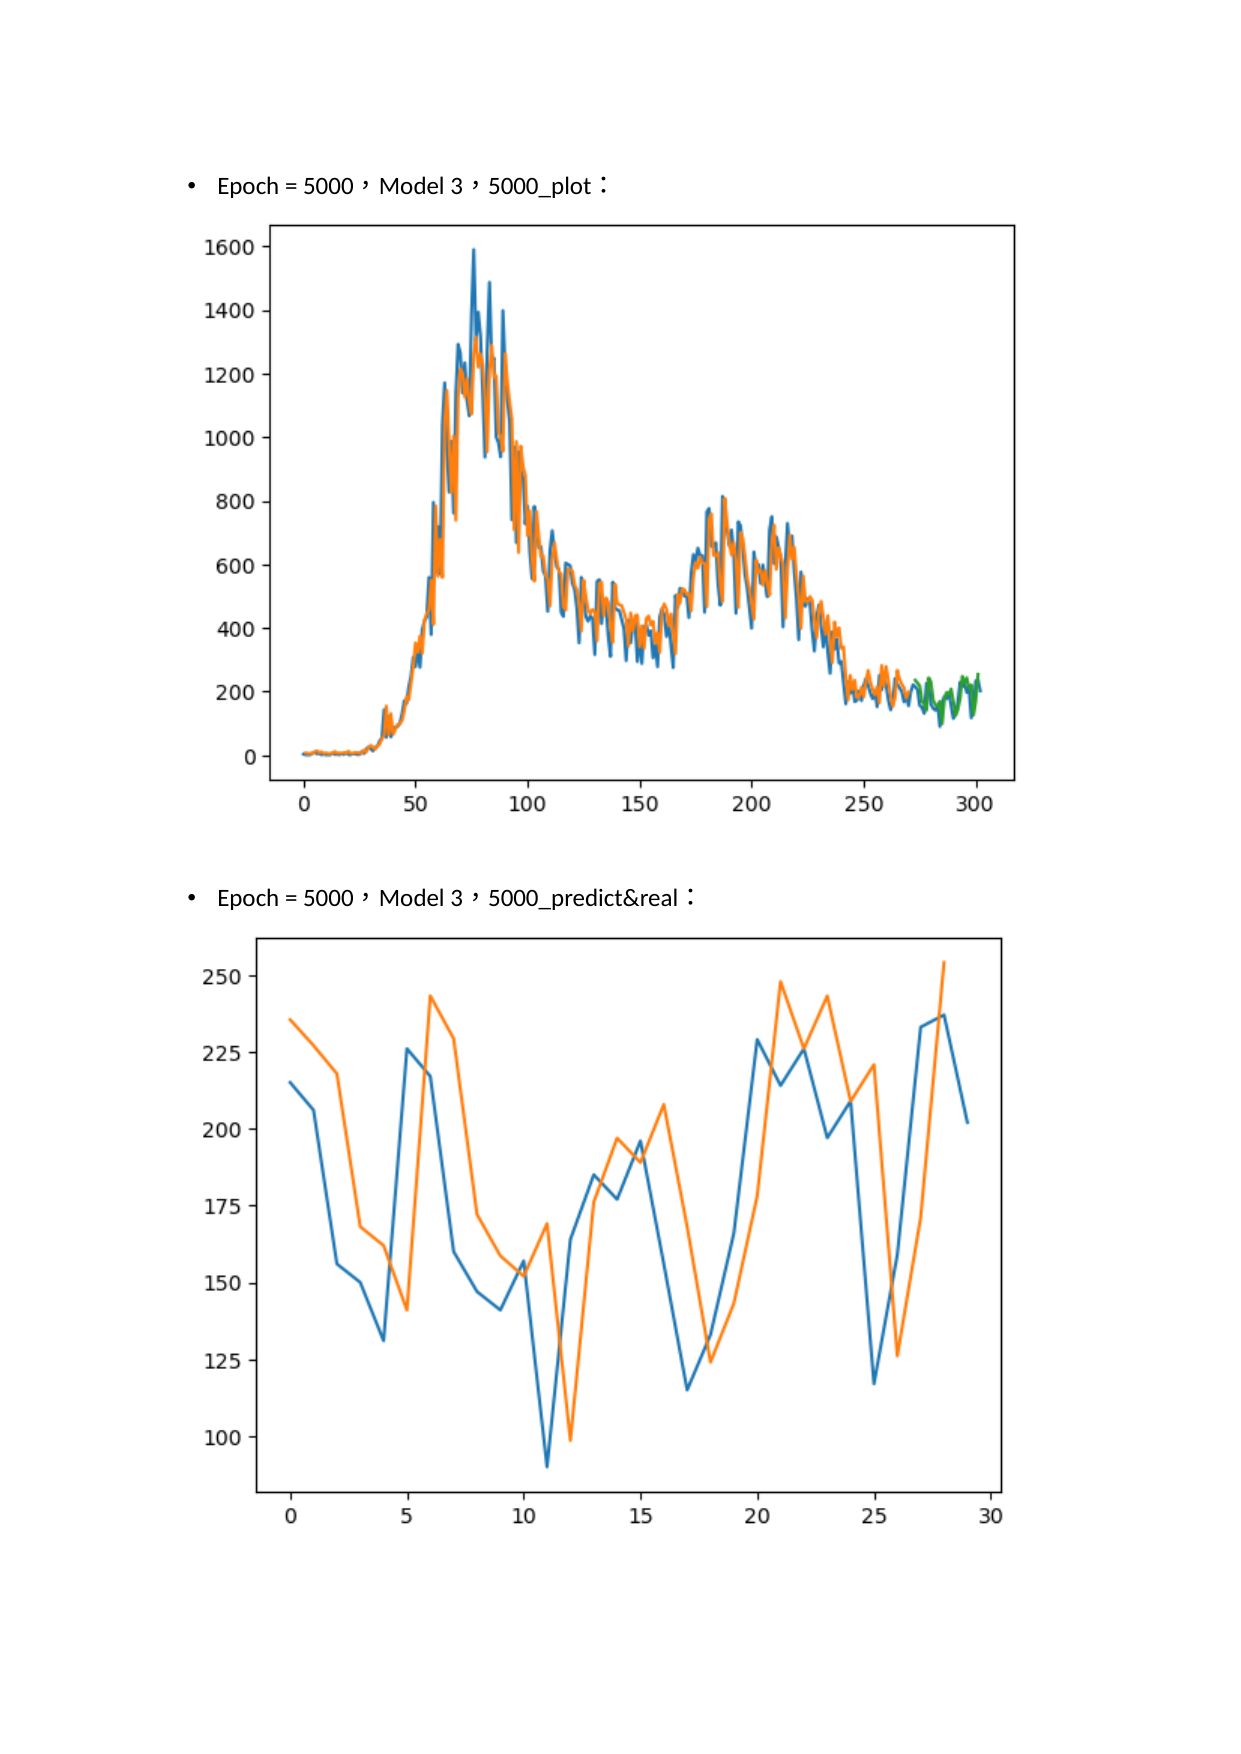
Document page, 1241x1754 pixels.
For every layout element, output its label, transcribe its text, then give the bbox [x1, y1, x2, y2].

list Epoch = 5000，Model 3，5000_plot： [187, 164, 1053, 202]
list Epoch = 5000，Model 3，5000_predict&real： [187, 877, 1053, 914]
picture [187, 923, 1019, 1543]
picture [187, 211, 1029, 831]
